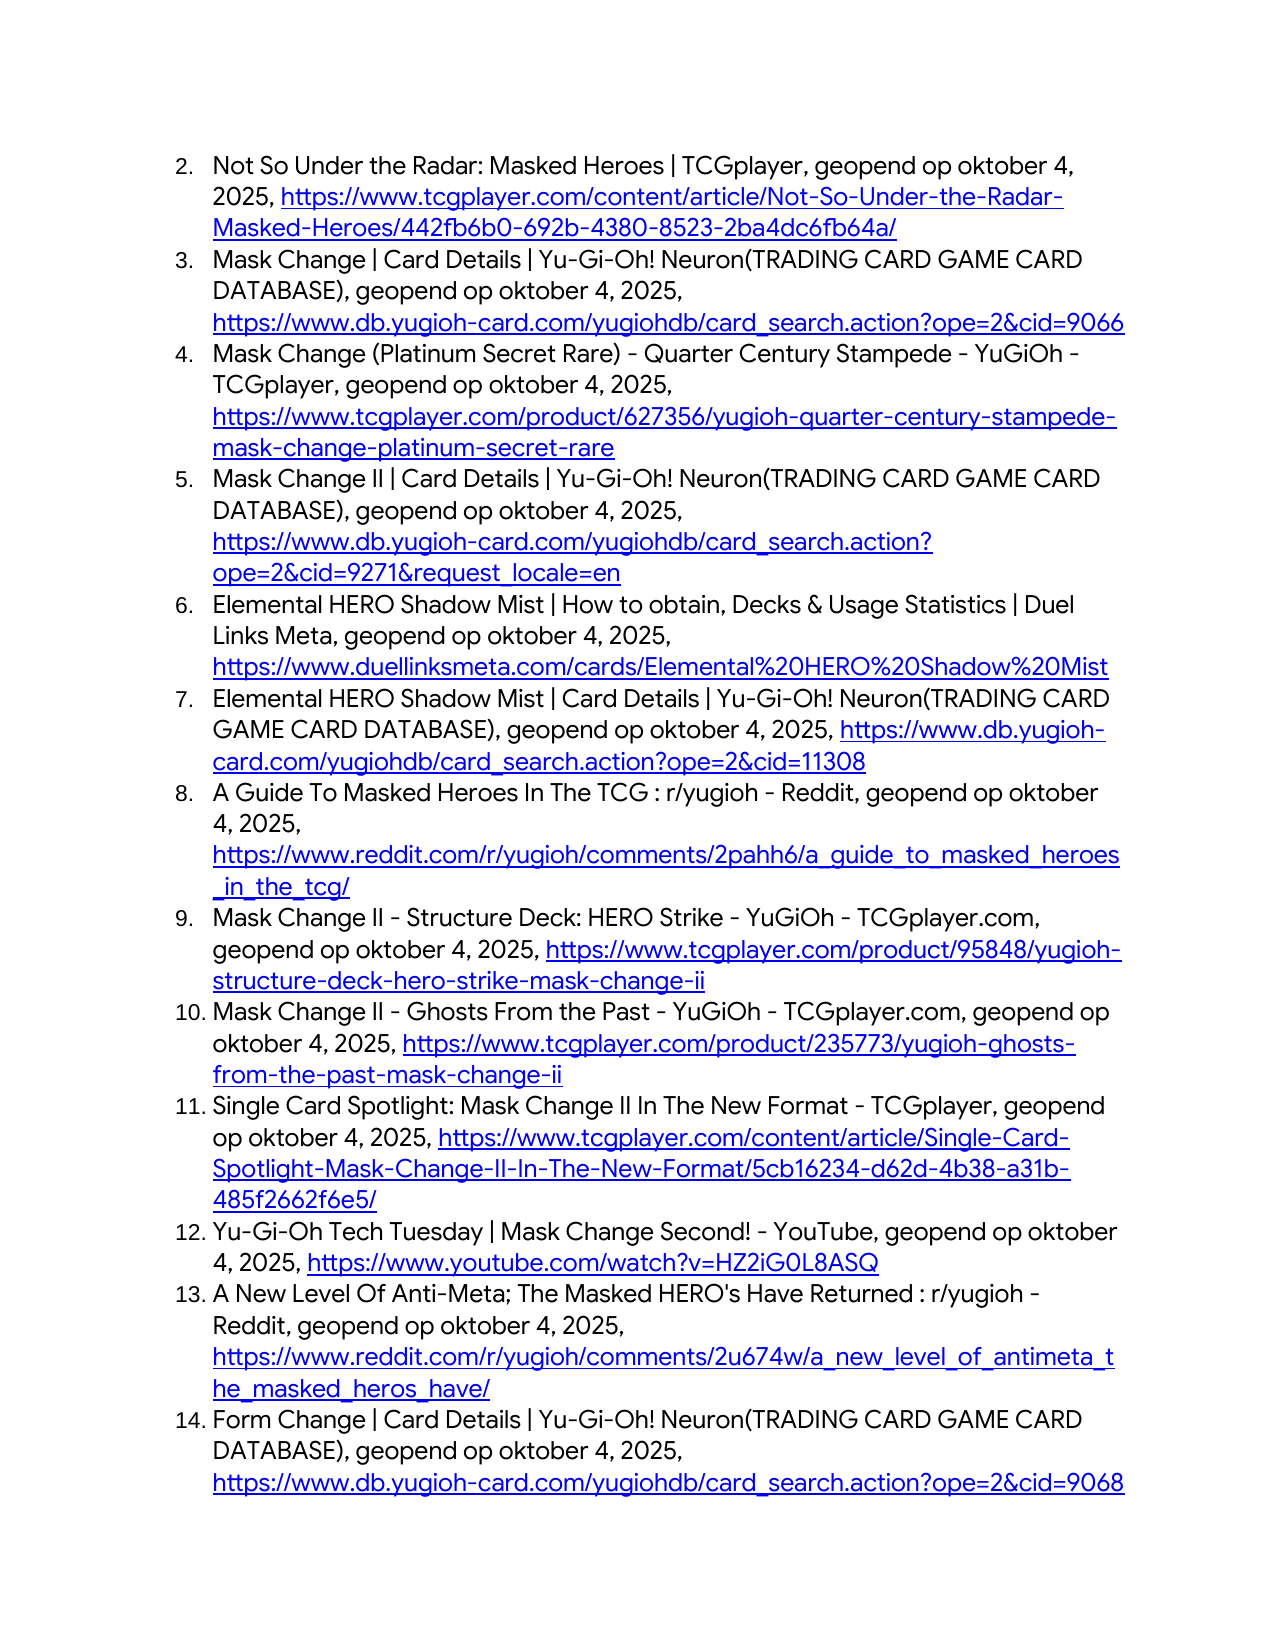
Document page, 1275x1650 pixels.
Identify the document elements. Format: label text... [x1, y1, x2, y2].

list Single Card Spotlight: Mask Change II In The New Format - TCGplayer, geopend op oktober 4, 2025, https://www.tcgplayer.com/content/article/Single-Card-Spotlight-Mask-Change-II-In-The-New-Format/5cb16234-d62d-4b38-a31b-485f2662f6e5/ [175, 1091, 1125, 1216]
list Mask Change II | Card Details | Yu-Gi-Oh! Neuron(TRADING CARD GAME CARD DATABASE), geopend op oktober 4, 2025, https://www.db.yugioh-card.com/yugiohdb/card_search.action?ope=2&cid=9271&request_locale=en [175, 463, 1125, 589]
list Form Change | Card Details | Yu-Gi-Oh! Neuron(TRADING CARD GAME CARD DATABASE), geopend op oktober 4, 2025, https://www.db.yugioh-card.com/yugiohdb/card_search.action?ope=2&cid=9068 [175, 1404, 1125, 1498]
list A Guide To Masked Heroes In The TCG : r/yugioh - Reddit, geopend op oktober 4, 2025, https://www.reddit.com/r/yugioh/comments/2pahh6/a_guide_to_masked_heroes_in_the_tcg/ [175, 777, 1125, 902]
list A New Level Of Anti-Meta; The Masked HERO's Have Returned : r/yugioh - Reddit, geopend op oktober 4, 2025, https://www.reddit.com/r/yugioh/comments/2u674w/a_new_level_of_antimeta_the_masked_heros_have/ [175, 1279, 1125, 1404]
list Elemental HERO Shadow Mist | Card Details | Yu-Gi-Oh! Neuron(TRADING CARD GAME CARD DATABASE), geopend op oktober 4, 2025, https://www.db.yugioh-card.com/yugiohdb/card_search.action?ope=2&cid=11308 [175, 683, 1125, 777]
list Mask Change (Platinum Secret Rare) - Quarter Century Stampede - YuGiOh - TCGplayer, geopend op oktober 4, 2025, https://www.tcgplayer.com/product/627356/yugioh-quarter-century-stampede-mask-change-platinum-secret-rare [175, 338, 1125, 463]
list Mask Change | Card Details | Yu-Gi-Oh! Neuron(TRADING CARD GAME CARD DATABASE), geopend op oktober 4, 2025, https://www.db.yugioh-card.com/yugiohdb/card_search.action?ope=2&cid=9066 [175, 244, 1125, 338]
list Mask Change II - Structure Deck: HERO Strike - YuGiOh - TCGplayer.com, geopend op oktober 4, 2025, https://www.tcgplayer.com/product/95848/yugioh-structure-deck-hero-strike-mask-change-ii [175, 902, 1125, 997]
list Not So Under the Radar: Masked Heroes | TCGplayer, geopend op oktober 4, 2025, https://www.tcgplayer.com/content/article/Not-So-Under-the-Radar-Masked-Heroes/442fb6b0-692b-4380-8523-2ba4dc6fb64a/ [175, 150, 1125, 244]
list Yu-Gi-Oh Tech Tuesday | Mask Change Second! - YouTube, geopend op oktober 4, 2025, https://www.youtube.com/watch?v=HZ2iG0L8ASQ [175, 1216, 1125, 1279]
list Elemental HERO Shadow Mist | How to obtain, Decks & Usage Statistics | Duel Links Meta, geopend op oktober 4, 2025, https://www.duellinksmeta.com/cards/Elemental%20HERO%20Shadow%20Mist [175, 589, 1125, 683]
list Mask Change II - Ghosts From the Past - YuGiOh - TCGplayer.com, geopend op oktober 4, 2025, https://www.tcgplayer.com/product/235773/yugioh-ghosts-from-the-past-mask-change-ii [175, 997, 1125, 1091]
